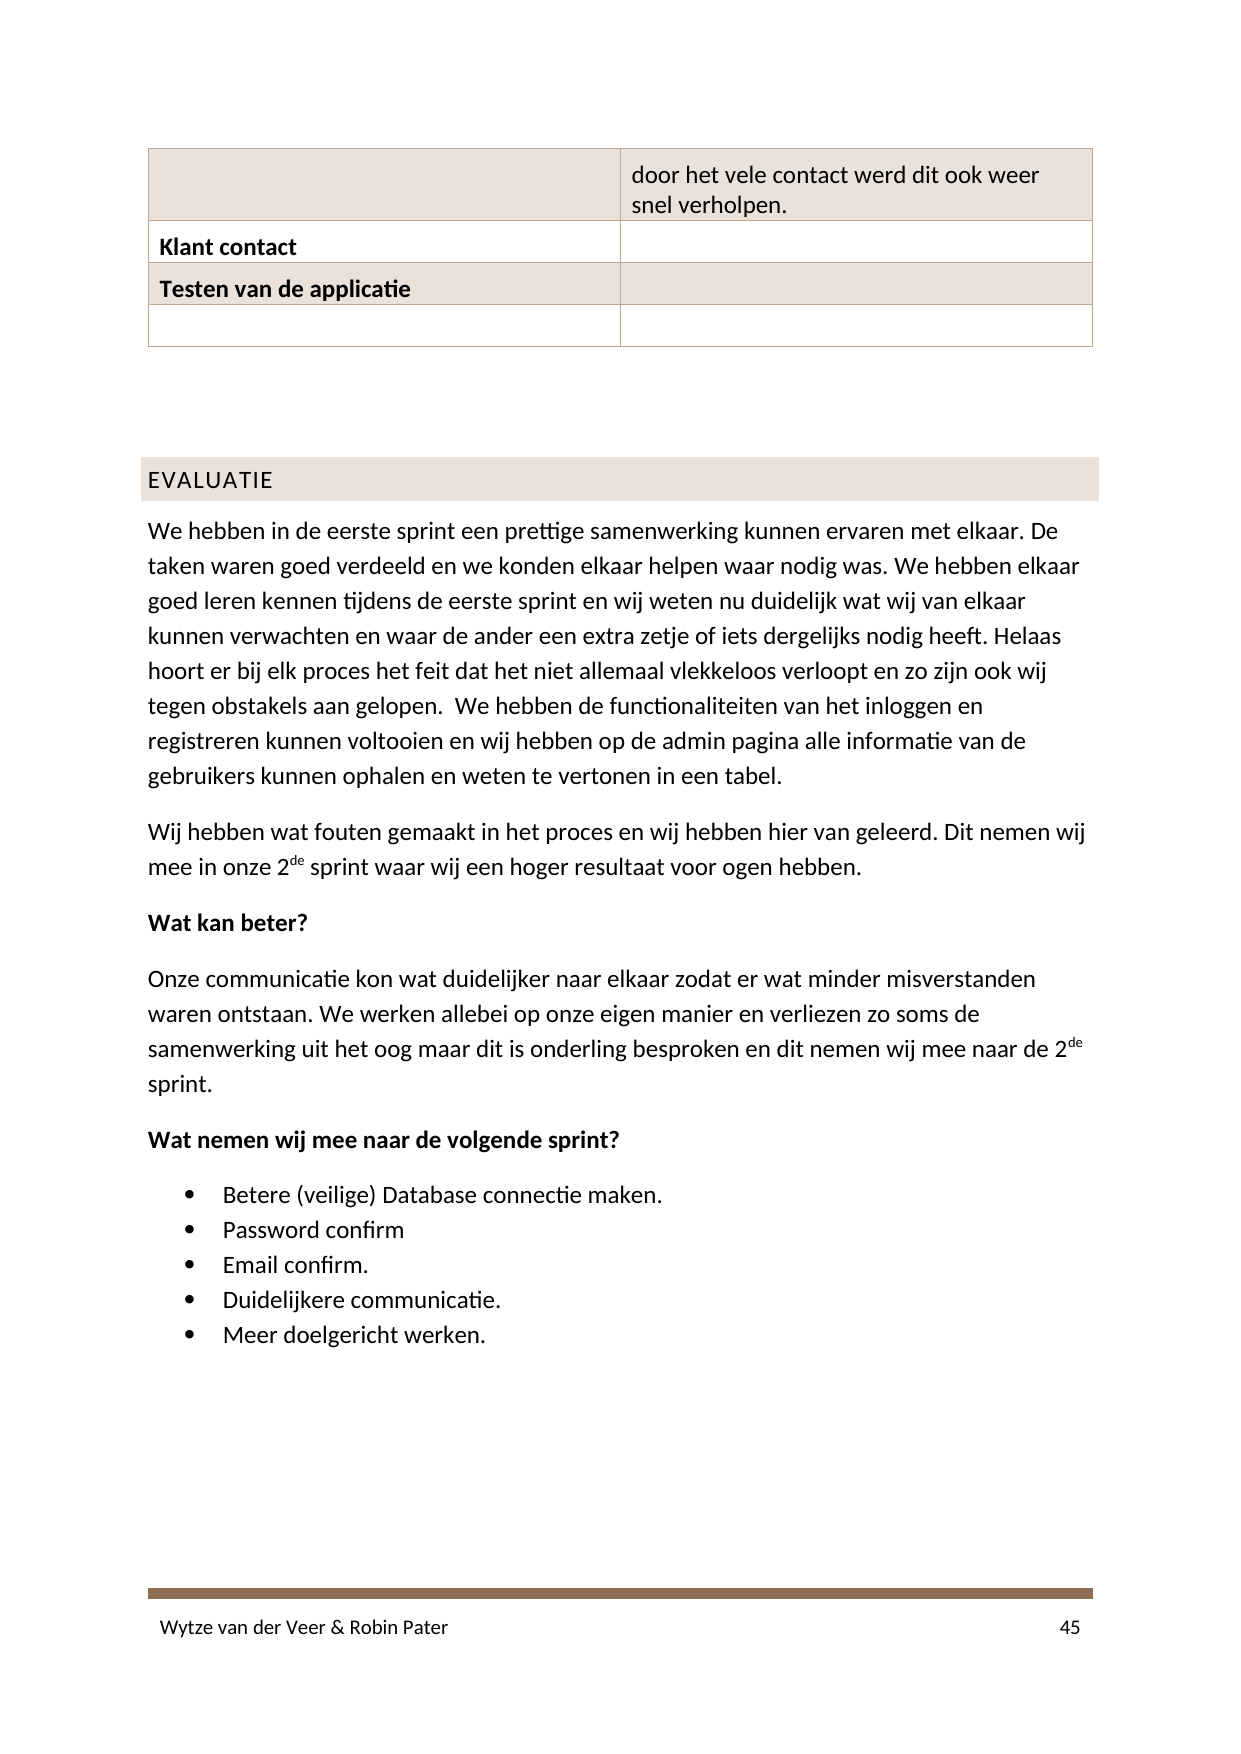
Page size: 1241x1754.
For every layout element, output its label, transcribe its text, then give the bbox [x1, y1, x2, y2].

table_cell [621, 221, 1092, 262]
text Wat kan beter? [148, 907, 1093, 938]
subtitle Evaluatie [148, 464, 1093, 494]
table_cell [149, 149, 620, 220]
table_cell [621, 263, 1092, 304]
list Email confirm. [185, 1249, 1093, 1280]
table_cell Testen van de applicatie [149, 263, 620, 304]
text Wij hebben wat fouten gemaakt in het proces en wij hebben hier van geleerd. Dit nemen wij mee in onze 2de sprint waar wij een hoger resultaat voor ogen hebben. [148, 816, 1093, 882]
text We hebben in de eerste sprint een prettige samenwerking kunnen ervaren met elkaar. De taken waren goed verdeeld en we konden elkaar helpen waar nodig was. We hebben elkaar goed leren kennen tijdens de eerste sprint en wij weten nu duidelijk wat wij van elkaar kunnen verwachten en waar de ander een extra zetje of iets dergelijks nodig heeft. Helaas hoort er bij elk proces het feit dat het niet allemaal vlekkeloos verloopt en zo zijn ook wij tegen obstakels aan gelopen. We hebben de functionaliteiten van het inloggen en registreren kunnen voltooien en wij hebben op de admin pagina alle informatie van de gebruikers kunnen ophalen en weten te vertonen in een tabel. [148, 515, 1093, 791]
list Meer doelgericht werken. [185, 1319, 1093, 1350]
list Duidelijkere communicatie. [185, 1284, 1093, 1315]
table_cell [621, 149, 1092, 220]
list Betere (veilige) Database connectie maken. [185, 1179, 1093, 1210]
list Password confirm [185, 1214, 1093, 1245]
text Wat nemen wij mee naar de volgende sprint? [148, 1124, 1093, 1154]
table_cell [149, 305, 620, 346]
table_cell Klant contact [149, 221, 620, 262]
text Onze communicatie kon wat duidelijker naar elkaar zodat er wat minder misverstanden waren ontstaan. We werken allebei op onze eigen manier en verliezen zo soms de samenwerking uit het oog maar dit is onderling besproken en dit nemen wij mee naar de 2de sprint. [148, 963, 1093, 1098]
table_cell [621, 305, 1092, 346]
